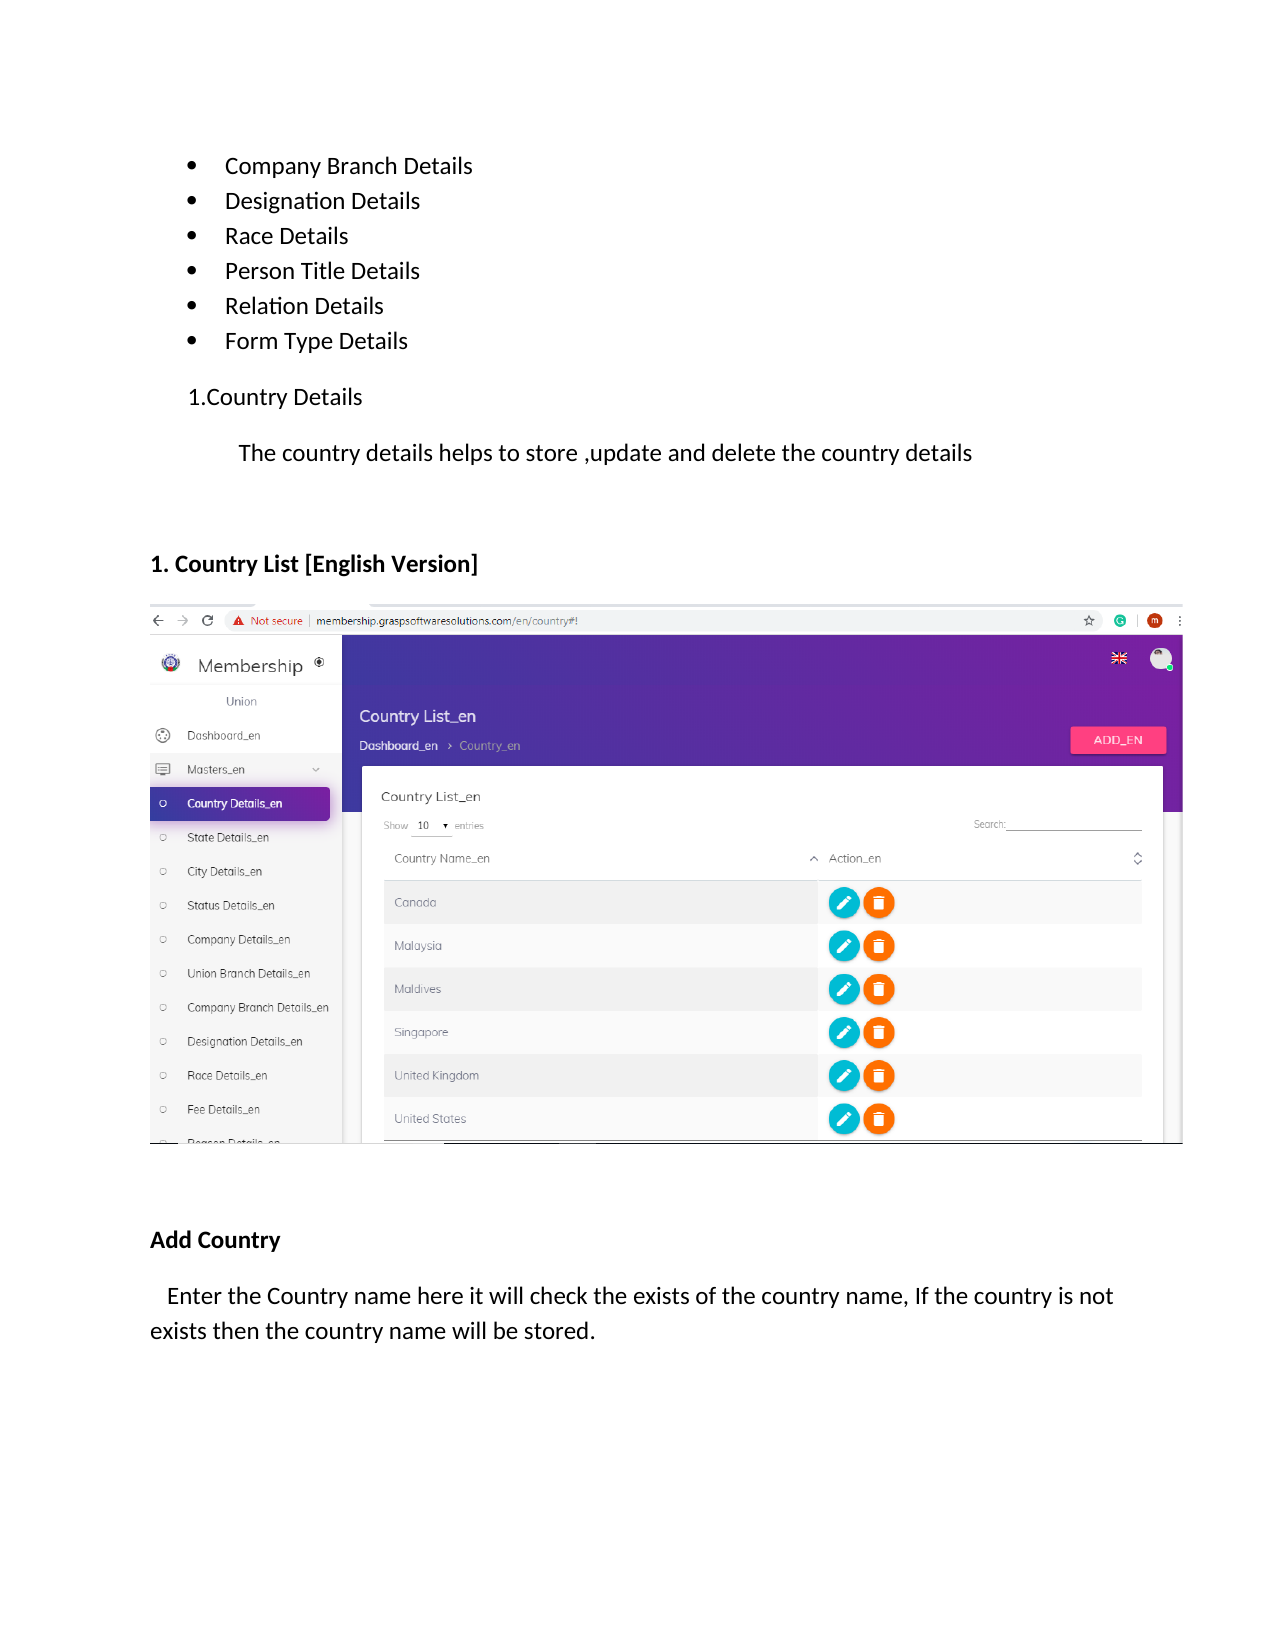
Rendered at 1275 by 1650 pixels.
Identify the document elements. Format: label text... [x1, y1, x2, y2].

list Race Details [187, 220, 1125, 251]
text Enter the Country name here it will check the exists of the country name, If the country is not exists then the country name will be stored. [150, 1280, 1125, 1345]
list Designation Details [187, 185, 1125, 216]
list Company Branch Details [187, 150, 1125, 181]
list Form Type Details [187, 325, 1125, 356]
picture [150, 604, 1183, 1144]
list Person Title Details [187, 255, 1125, 286]
text 1.Country Details [187, 381, 1125, 411]
text The country details helps to store ,update and delete the country details [187, 437, 1125, 467]
list Relation Details [187, 290, 1125, 321]
text 1. Country List [English Version] [150, 548, 1125, 579]
text Add Country [150, 1224, 1125, 1254]
